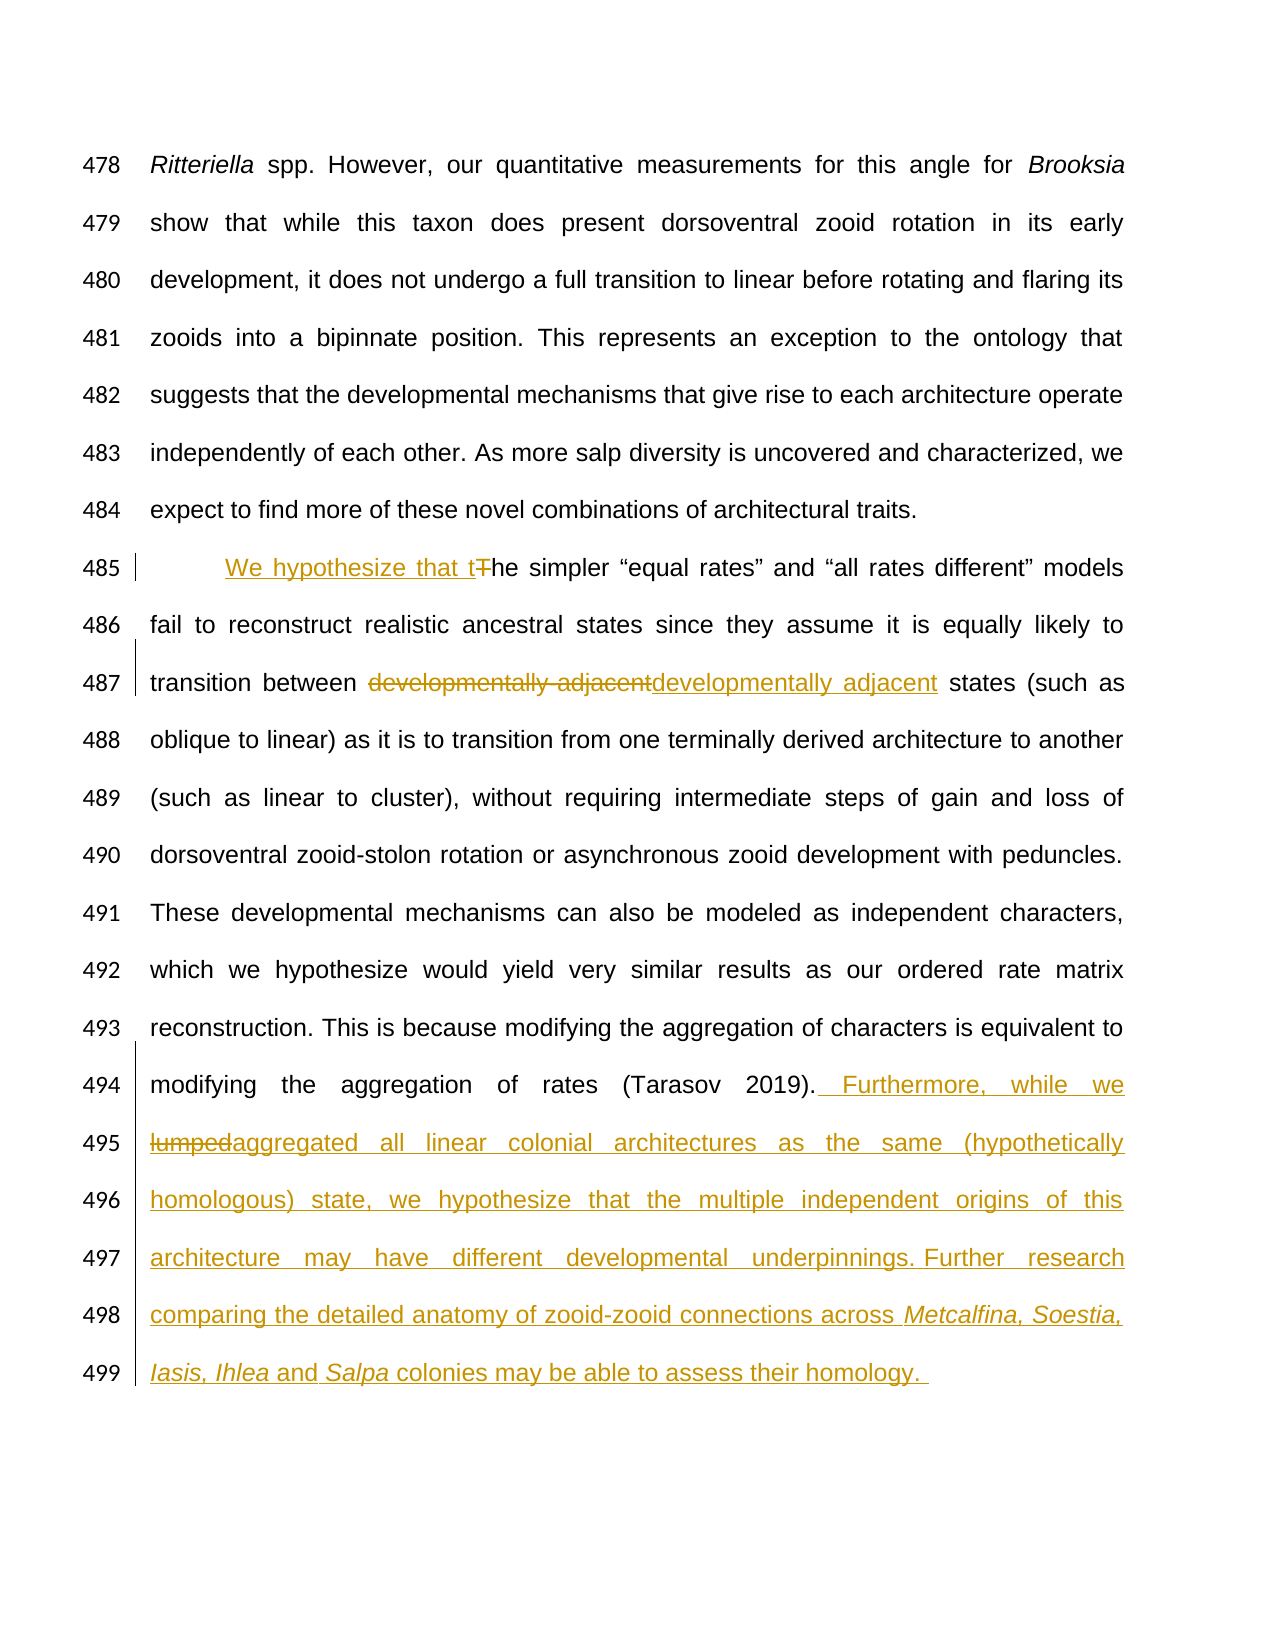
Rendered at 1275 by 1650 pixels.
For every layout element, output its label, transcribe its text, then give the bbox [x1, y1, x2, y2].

text he simpler “equal rates” and “all rates different” models fail to reconstruct realistic ancestral states since they assume it is equally likely to transition between states (such as oblique to linear) as it is to transition from one terminally derived architecture to another (such as linear to cluster), without requiring intermediate steps of gain and loss of dorsoventral zooid-stolon rotation or asynchronous zooid development with peduncles. These developmental mechanisms can also be modeled as independent characters, which we hypothesize would yield very similar results as our ordered rate matrix reconstruction. This is because modifying the aggregation of characters is equivalent to modifying the aggregation of rates (Tarasov 2019). [150, 1154, 1125, 1268]
text he simpler “equal rates” and “all rates different” models fail to reconstruct realistic ancestral states since they assume it is equally likely to transition between states (such as oblique to linear) as it is to transition from one terminally derived architecture to another (such as linear to cluster), without requiring intermediate steps of gain and loss of dorsoventral zooid-stolon rotation or asynchronous zooid development with peduncles. These developmental mechanisms can also be modeled as independent characters, which we hypothesize would yield very similar results as our ordered rate matrix reconstruction. This is because modifying the aggregation of characters is equivalent to modifying the aggregation of rates (Tarasov 2019). [150, 1269, 1125, 1386]
text he simpler “equal rates” and “all rates different” models fail to reconstruct realistic ancestral states since they assume it is equally likely to transition between states (such as oblique to linear) as it is to transition from one terminally derived architecture to another (such as linear to cluster), without requiring intermediate steps of gain and loss of dorsoventral zooid-stolon rotation or asynchronous zooid development with peduncles. These developmental mechanisms can also be modeled as independent characters, which we hypothesize would yield very similar results as our ordered rate matrix reconstruction. This is because modifying the aggregation of characters is equivalent to modifying the aggregation of rates (Tarasov 2019). [150, 552, 1125, 1153]
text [150, 150, 1125, 524]
